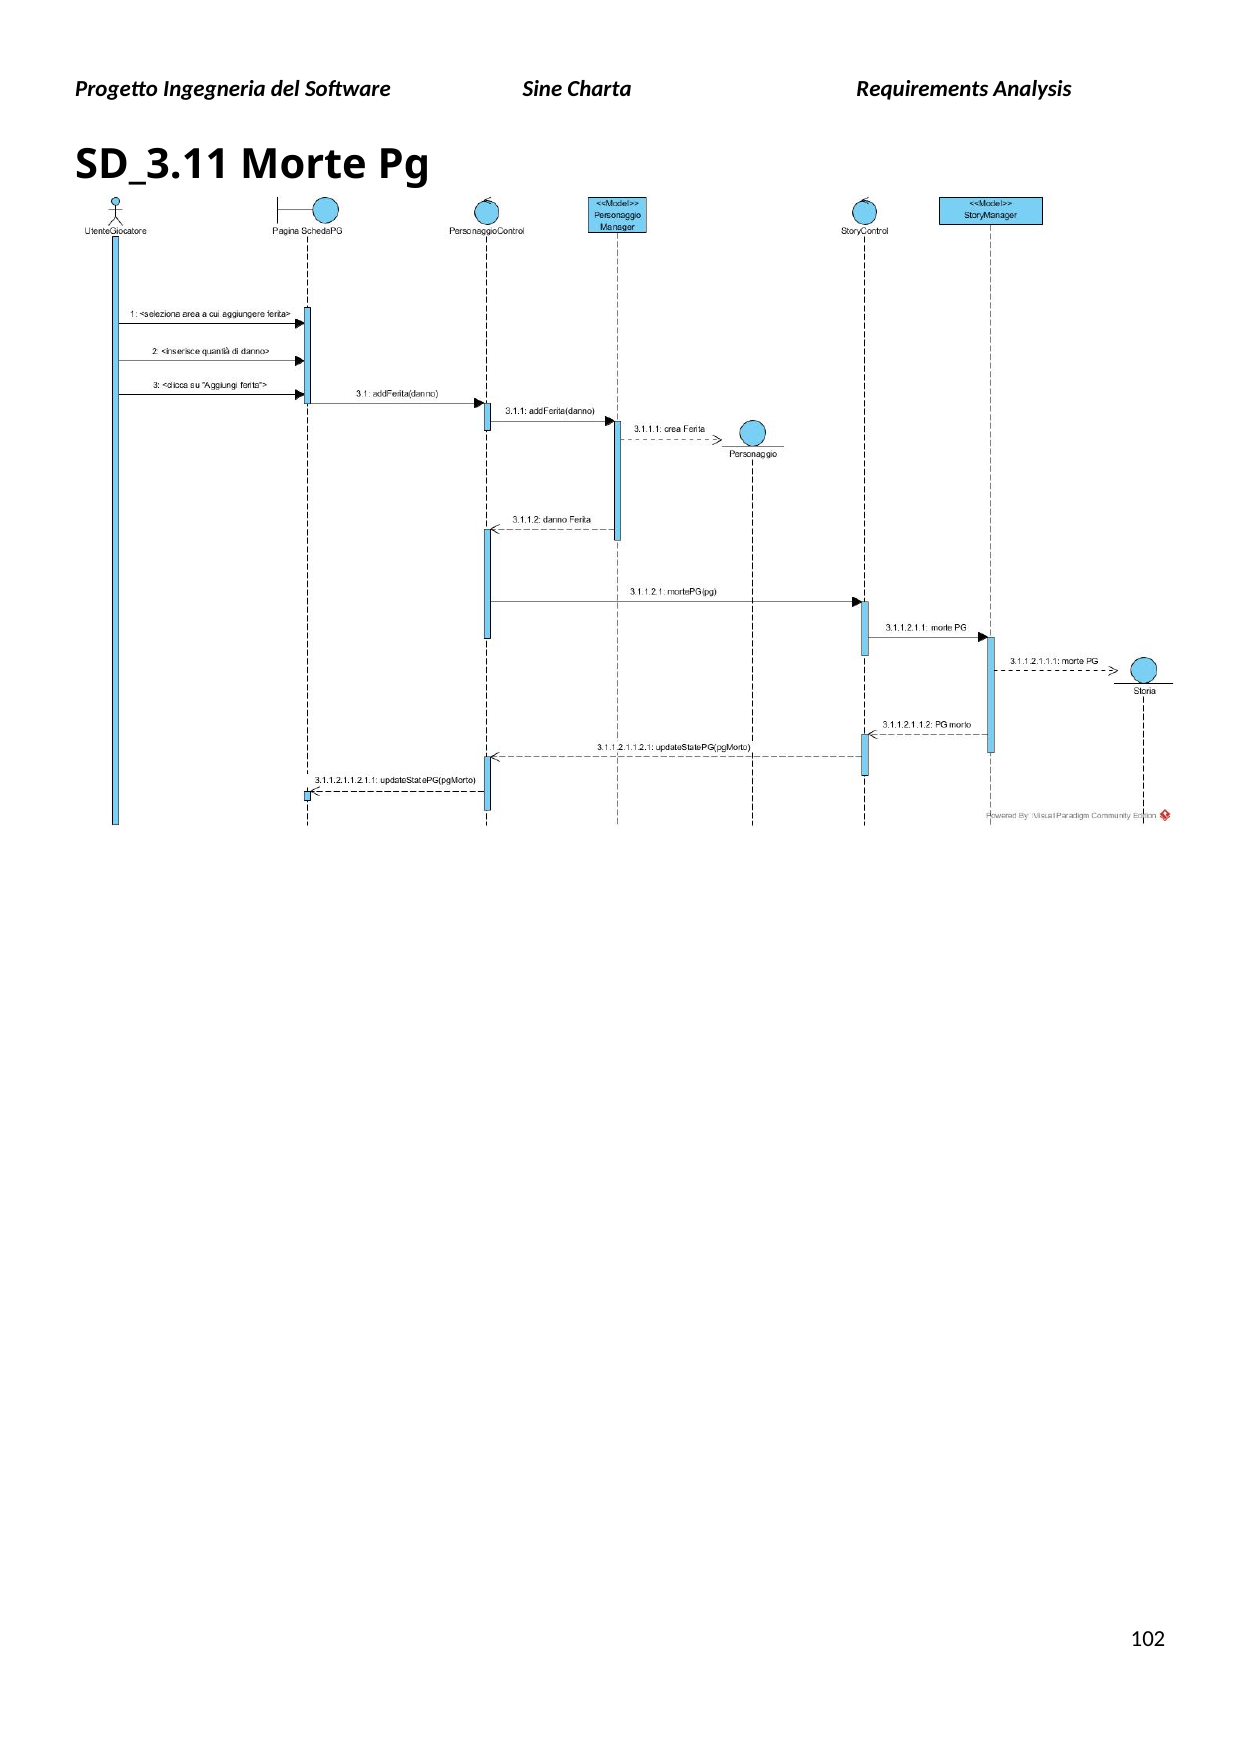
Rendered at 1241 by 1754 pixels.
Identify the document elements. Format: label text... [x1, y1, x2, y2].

picture [75, 195, 1174, 828]
subtitle SD_3.11 Morte Pg [75, 134, 1165, 191]
